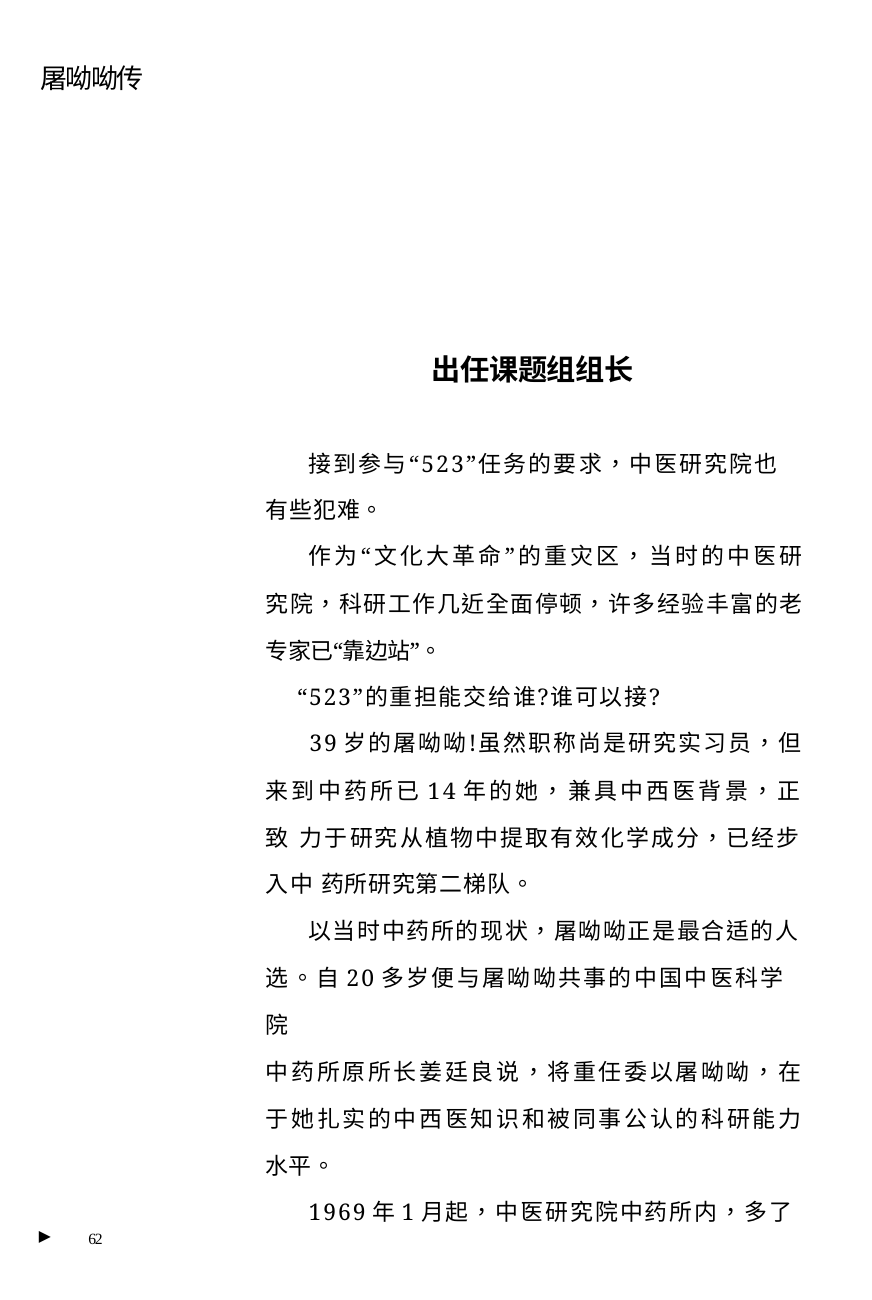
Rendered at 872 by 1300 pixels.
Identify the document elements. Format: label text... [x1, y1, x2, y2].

text 39岁的屠呦呦!虽然职称尚是研究实习员，但 [38, 729, 801, 757]
text “523”的重担能交给谁?谁可以接? [297, 682, 803, 711]
text 作为“文化大革命”的重灾区，当时的中医研 究院，科研工作几近全面停顿，许多经验丰富的老 专家已“靠边站”。 [266, 540, 803, 666]
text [308, 1198, 803, 1226]
text 中药所原所长姜廷良说，将重任委以屠呦呦，在 于她扎实的中西医知识和被同事公认的科研能力 水平。 [266, 1056, 802, 1181]
text 以当时中药所的现状，屠呦呦正是最合适的人 选。自20多岁便与屠呦呦共事的中国中医科学院 [266, 915, 801, 1040]
text 来到中药所已14年的她，兼具中西医背景，正致 力于研究从植物中提取有效化学成分，已经步入中 药所研究第二梯队。 [266, 775, 801, 899]
text 出任课题组组长 [432, 351, 803, 387]
text 屠呦呦传 [40, 59, 803, 95]
text 接到参与“523”任务的要求，中医研究院也 有些犯难。 [266, 448, 801, 525]
